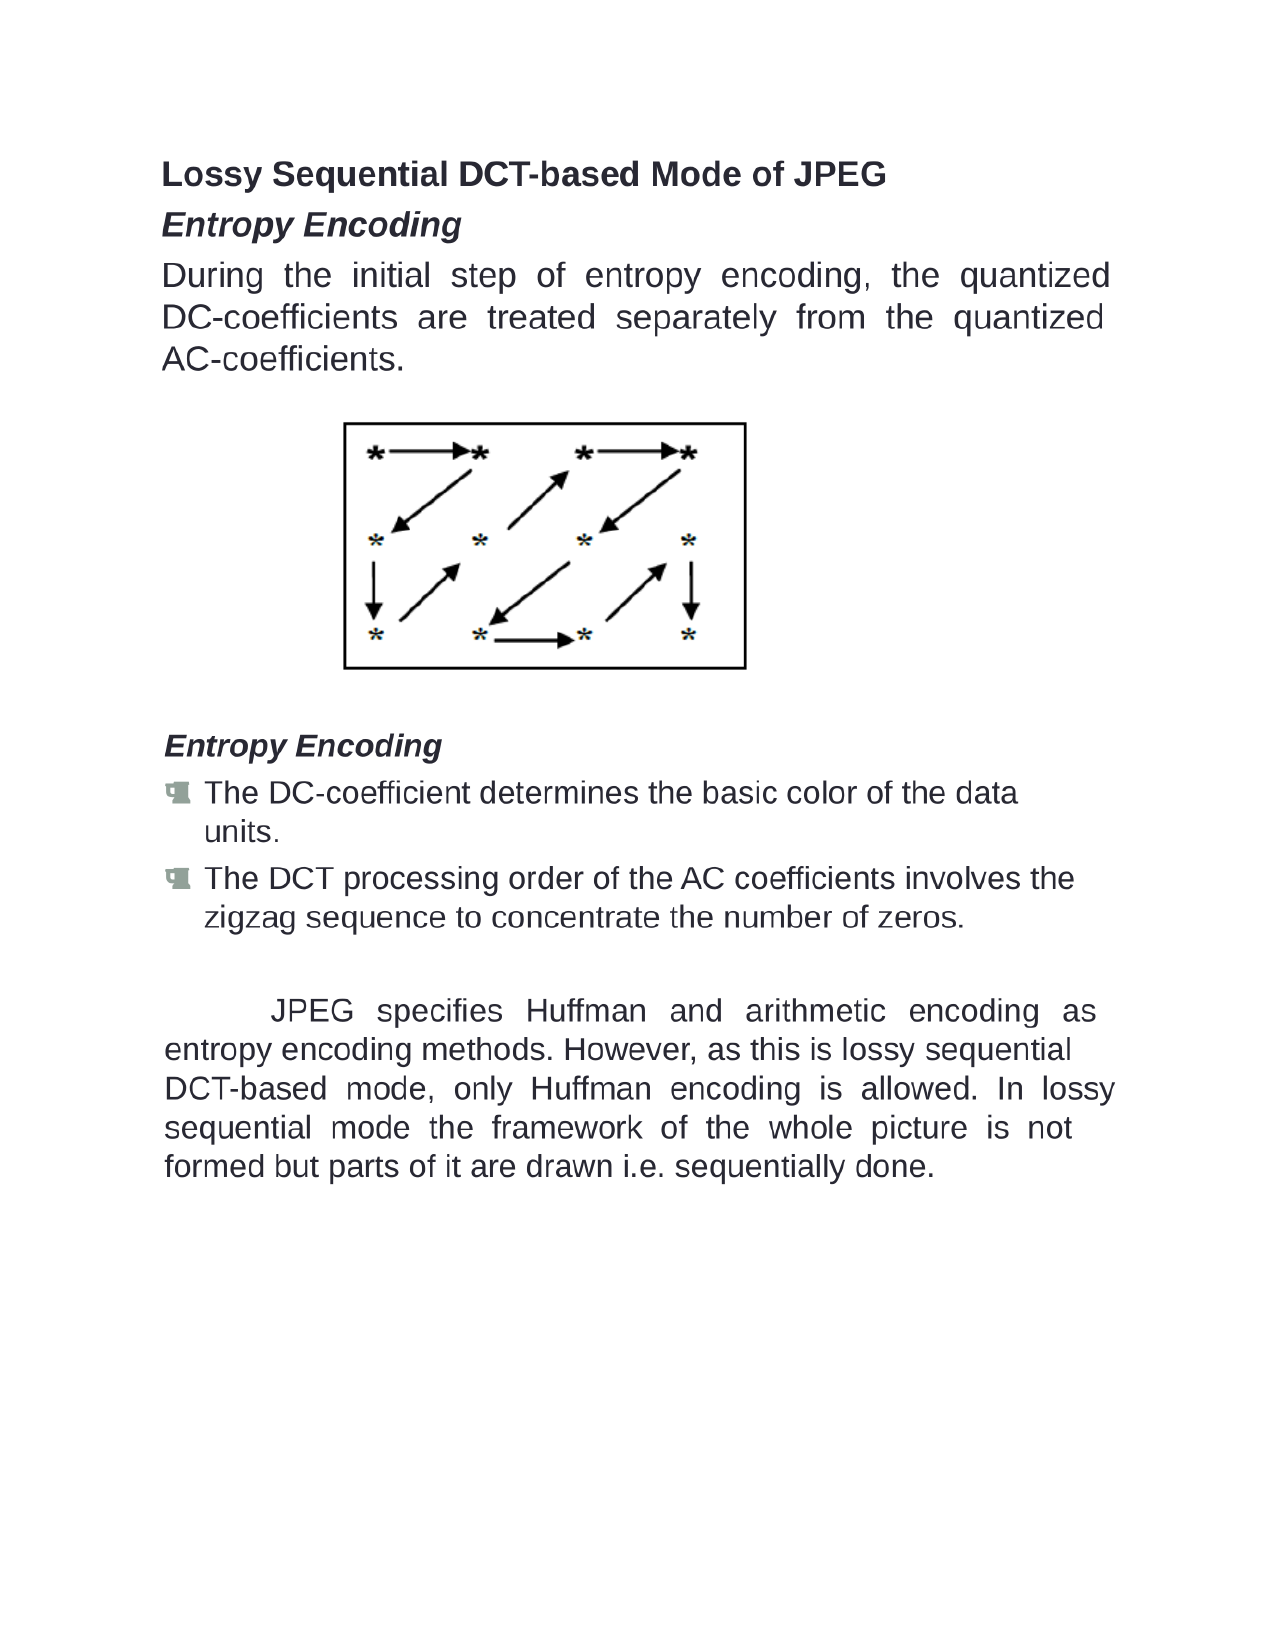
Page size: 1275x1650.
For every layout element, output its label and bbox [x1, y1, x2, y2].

picture [150, 724, 1125, 1245]
picture [150, 150, 1125, 696]
